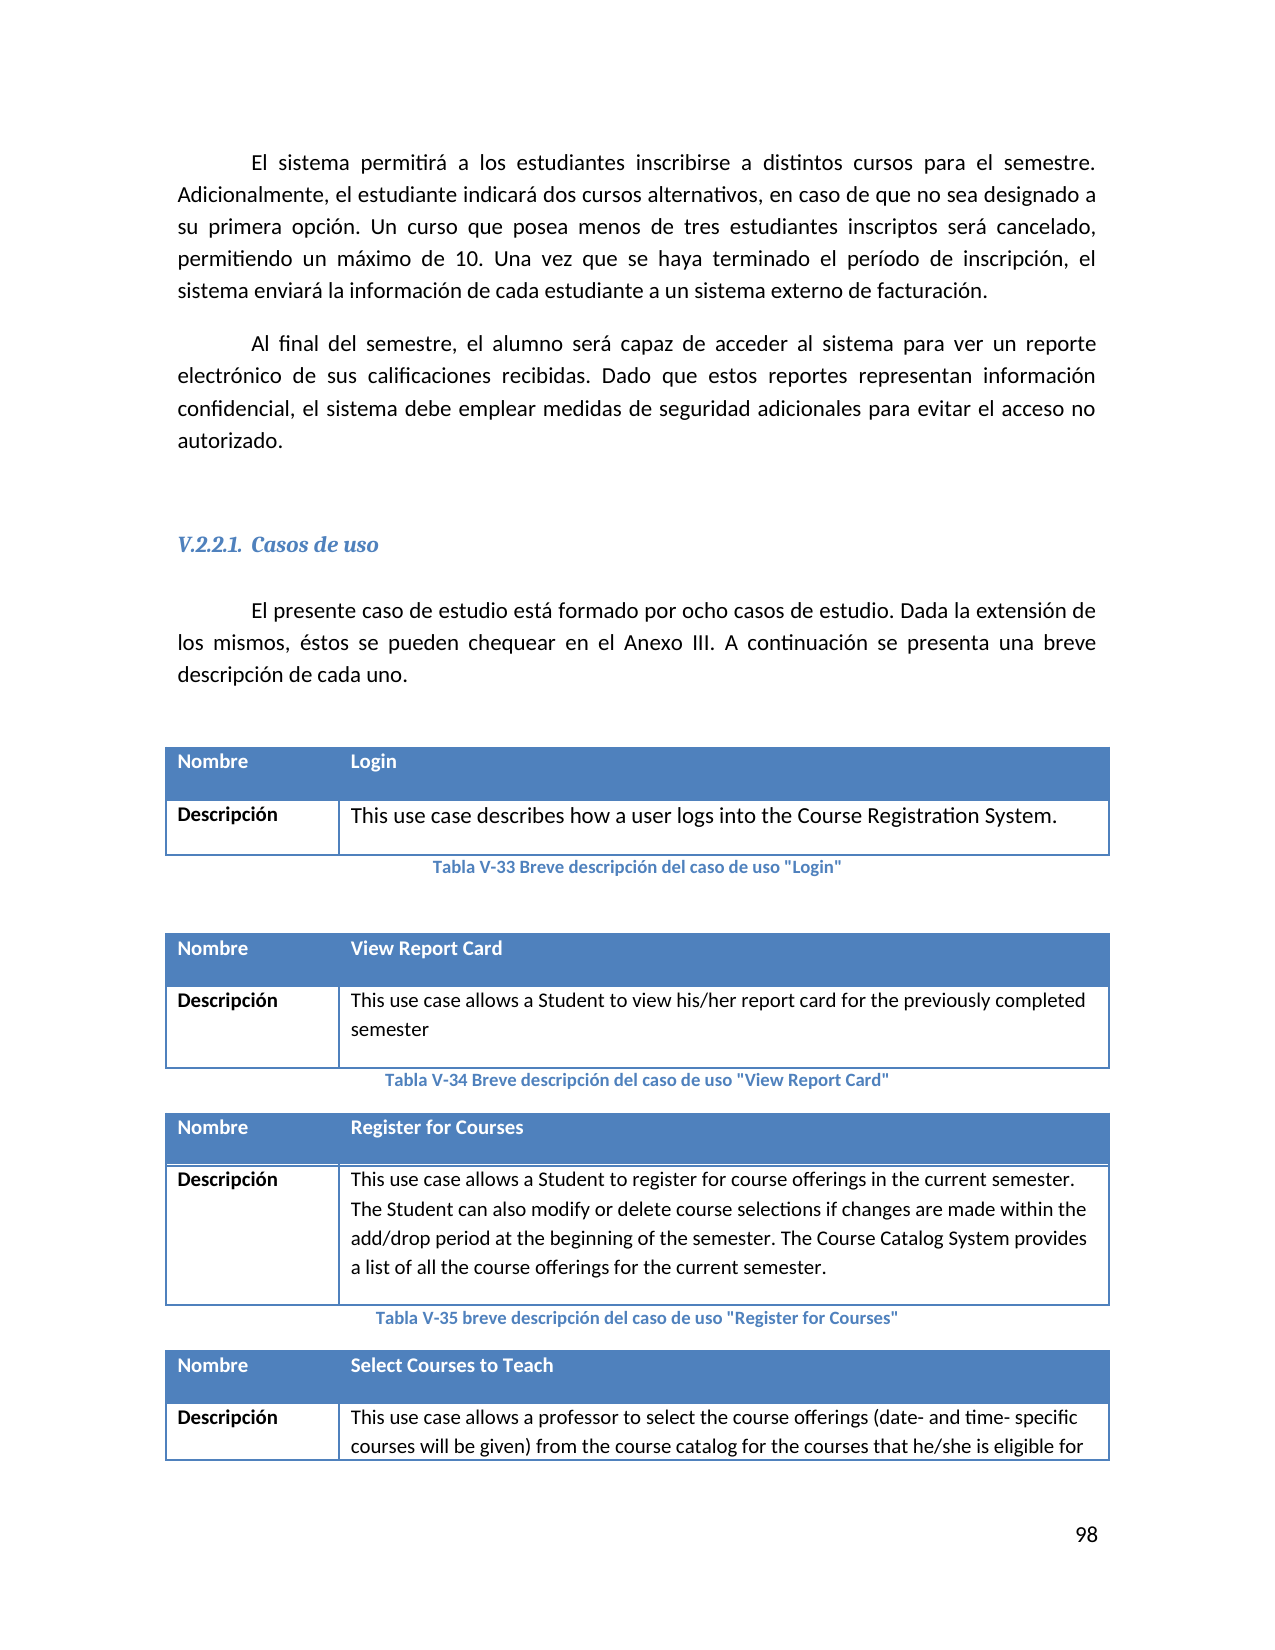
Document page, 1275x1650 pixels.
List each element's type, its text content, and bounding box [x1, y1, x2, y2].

subtitle Casos de uso [177, 532, 1098, 558]
text El sistema permitirá a los estudiantes inscribirse a distintos cursos para el semestre. Adicionalmente, el estudiante indicará dos cursos alternativos, en caso de que no sea designado a su primera opción. Un curso que posea menos de tres estudiantes inscriptos será cancelado, permitiendo un máximo de 10. Una vez que se haya terminado el período de inscripción, el sistema enviará la información de cada estudiante a un sistema externo de facturación. [177, 148, 1098, 304]
table_cell Descripción [167, 987, 338, 1067]
table_header Register for Courses [340, 1115, 1108, 1164]
table_header Nombre [167, 749, 338, 799]
table_cell This use case allows a Student to view his/her report card for the previously completed semester [340, 987, 1108, 1067]
table_header Select Courses to Teach [340, 1352, 1108, 1402]
text Al final del semestre, el alumno será capaz de acceder al sistema para ver un reporte electrónico de sus calificaciones recibidas. Dado que estos reportes representan información confidencial, el sistema debe emplear medidas de seguridad adicionales para evitar el acceso no autorizado. [177, 329, 1098, 454]
text El presente caso de estudio está formado por ocho casos de estudio. Dada la extensión de los mismos, éstos se pueden chequear en el Anexo III. A continuación se presenta una breve descripción de cada uno. [177, 596, 1098, 688]
table_header Nombre [167, 1115, 338, 1164]
table_header Login [340, 749, 1108, 799]
table_cell This use case describes how a user logs into the Course Registration System. [340, 801, 1108, 854]
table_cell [340, 1404, 1108, 1459]
table_cell Descripción [167, 1404, 338, 1459]
table_cell Descripción [167, 1167, 338, 1304]
table_header Nombre [167, 1352, 338, 1402]
table_cell This use case allows a Student to register for course offerings in the current semester. The Student can also modify or delete course selections if changes are made within the add/drop period at the beginning of the semester. The Course Catalog System provides a list of all the course offerings for the current semester. [340, 1167, 1108, 1304]
table_cell Descripción [167, 801, 338, 854]
table_header Nombre [167, 935, 338, 985]
table_header View Report Card [340, 935, 1108, 985]
